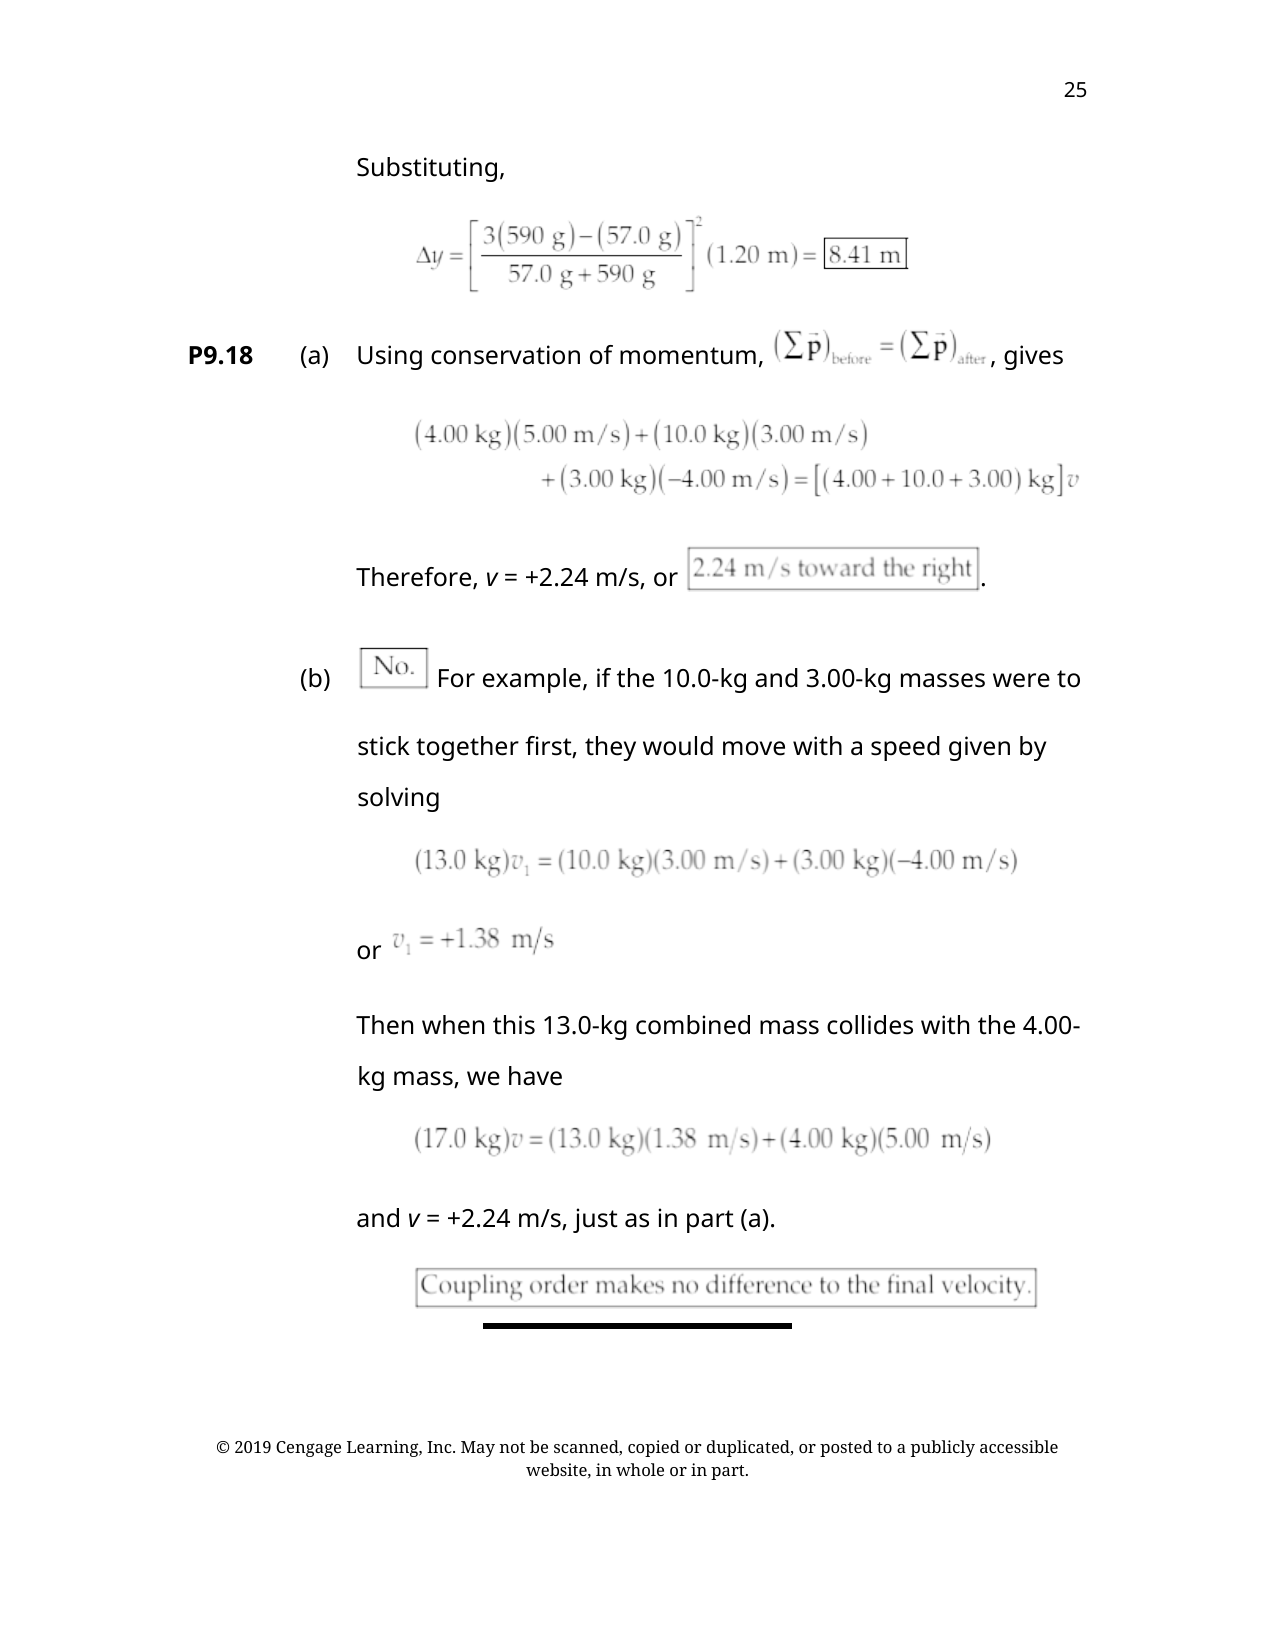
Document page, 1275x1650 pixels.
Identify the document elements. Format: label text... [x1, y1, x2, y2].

text Therefore, v = +2.24 m/s, or . [187, 541, 1087, 611]
text or [187, 922, 1087, 978]
text and v = +2.24 m/s, just as in part (a). [187, 1200, 1087, 1234]
text P9.18 (a) Using conservation of momentum, , gives [187, 324, 1087, 385]
text Then when this 13.0-kg combined mass collides with the 4.00-kg mass, we have [187, 1007, 1087, 1092]
text Substituting, [187, 150, 1087, 184]
text (b) For example, if the 10.0-kg and 3.00-kg masses were to stick together first, they would move with a speed given by solving [187, 643, 1087, 814]
